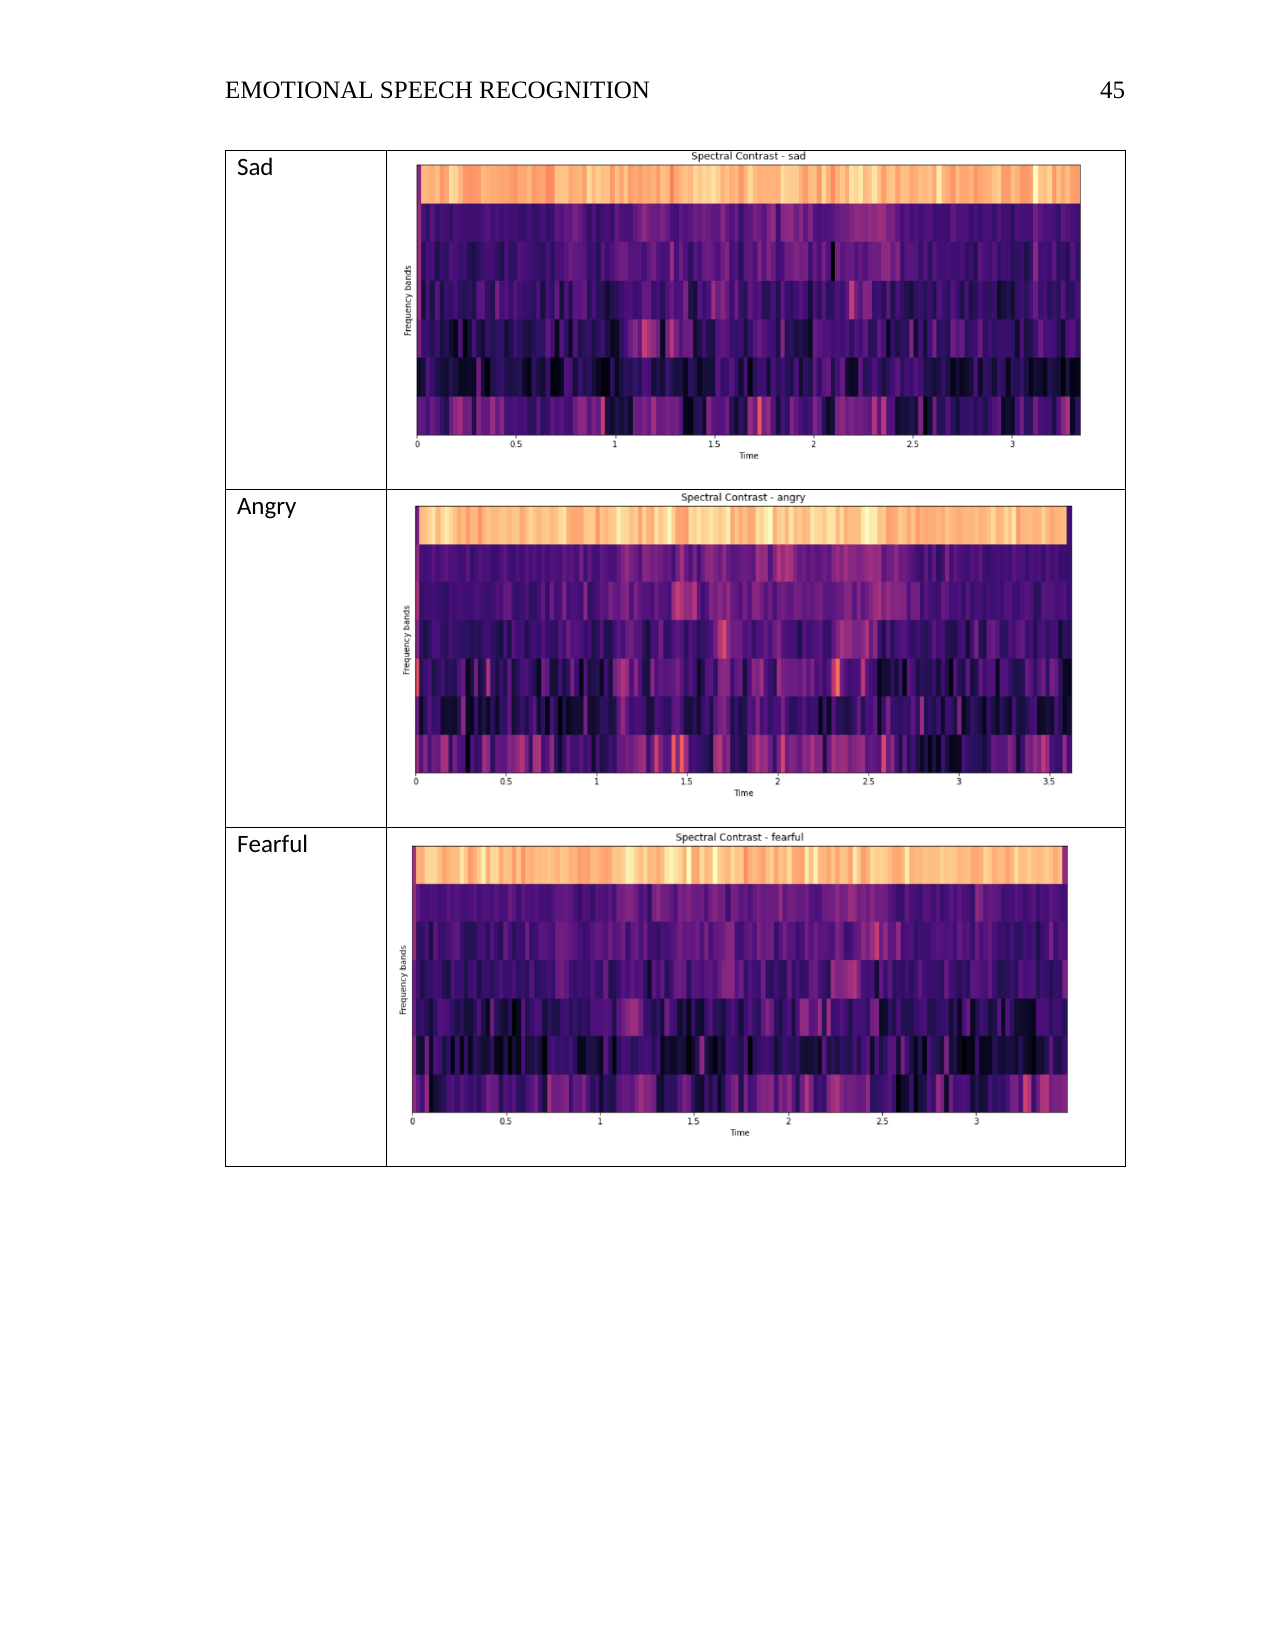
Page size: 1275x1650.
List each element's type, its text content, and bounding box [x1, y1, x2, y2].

table_cell [387, 828, 1125, 1166]
picture [397, 490, 1073, 799]
table_cell Angry [226, 490, 386, 827]
table_cell Sad [226, 151, 386, 489]
picture [397, 828, 1070, 1138]
table_cell [387, 151, 1125, 489]
picture [397, 151, 1085, 461]
table_cell [387, 490, 1125, 827]
table_cell Fearful [226, 828, 386, 1166]
